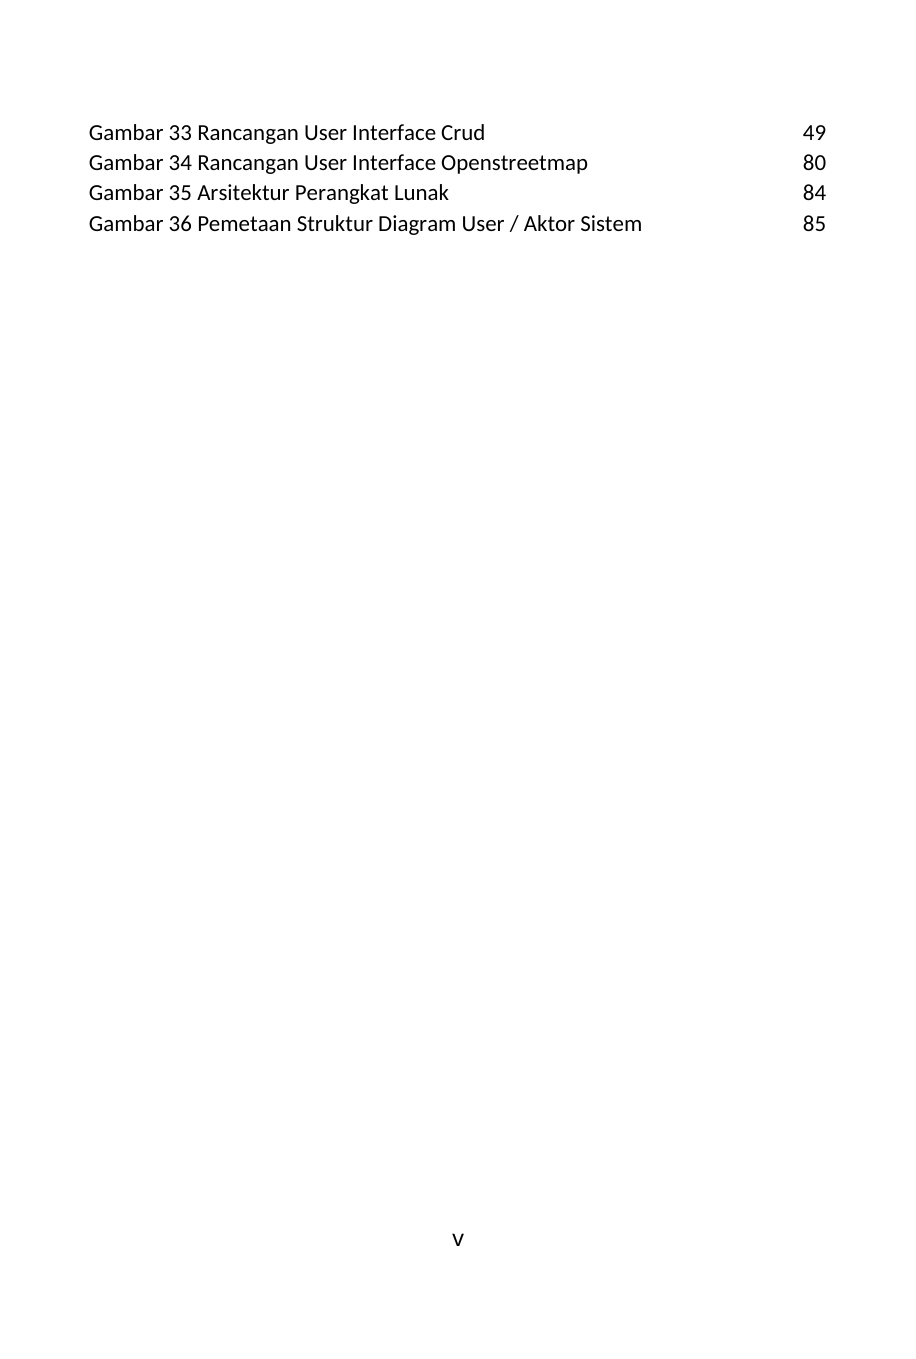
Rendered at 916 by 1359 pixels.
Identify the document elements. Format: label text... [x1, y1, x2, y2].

text Gambar 36 Pemetaan Struktur Diagram User / Aktor Sistem 85 [89, 209, 827, 237]
text Gambar 33 Rancangan User Interface Crud 49 [89, 118, 827, 146]
text Gambar 35 Arsitektur Perangkat Lunak 84 [89, 178, 827, 207]
text Gambar 34 Rancangan User Interface Openstreetmap 80 [89, 148, 827, 176]
